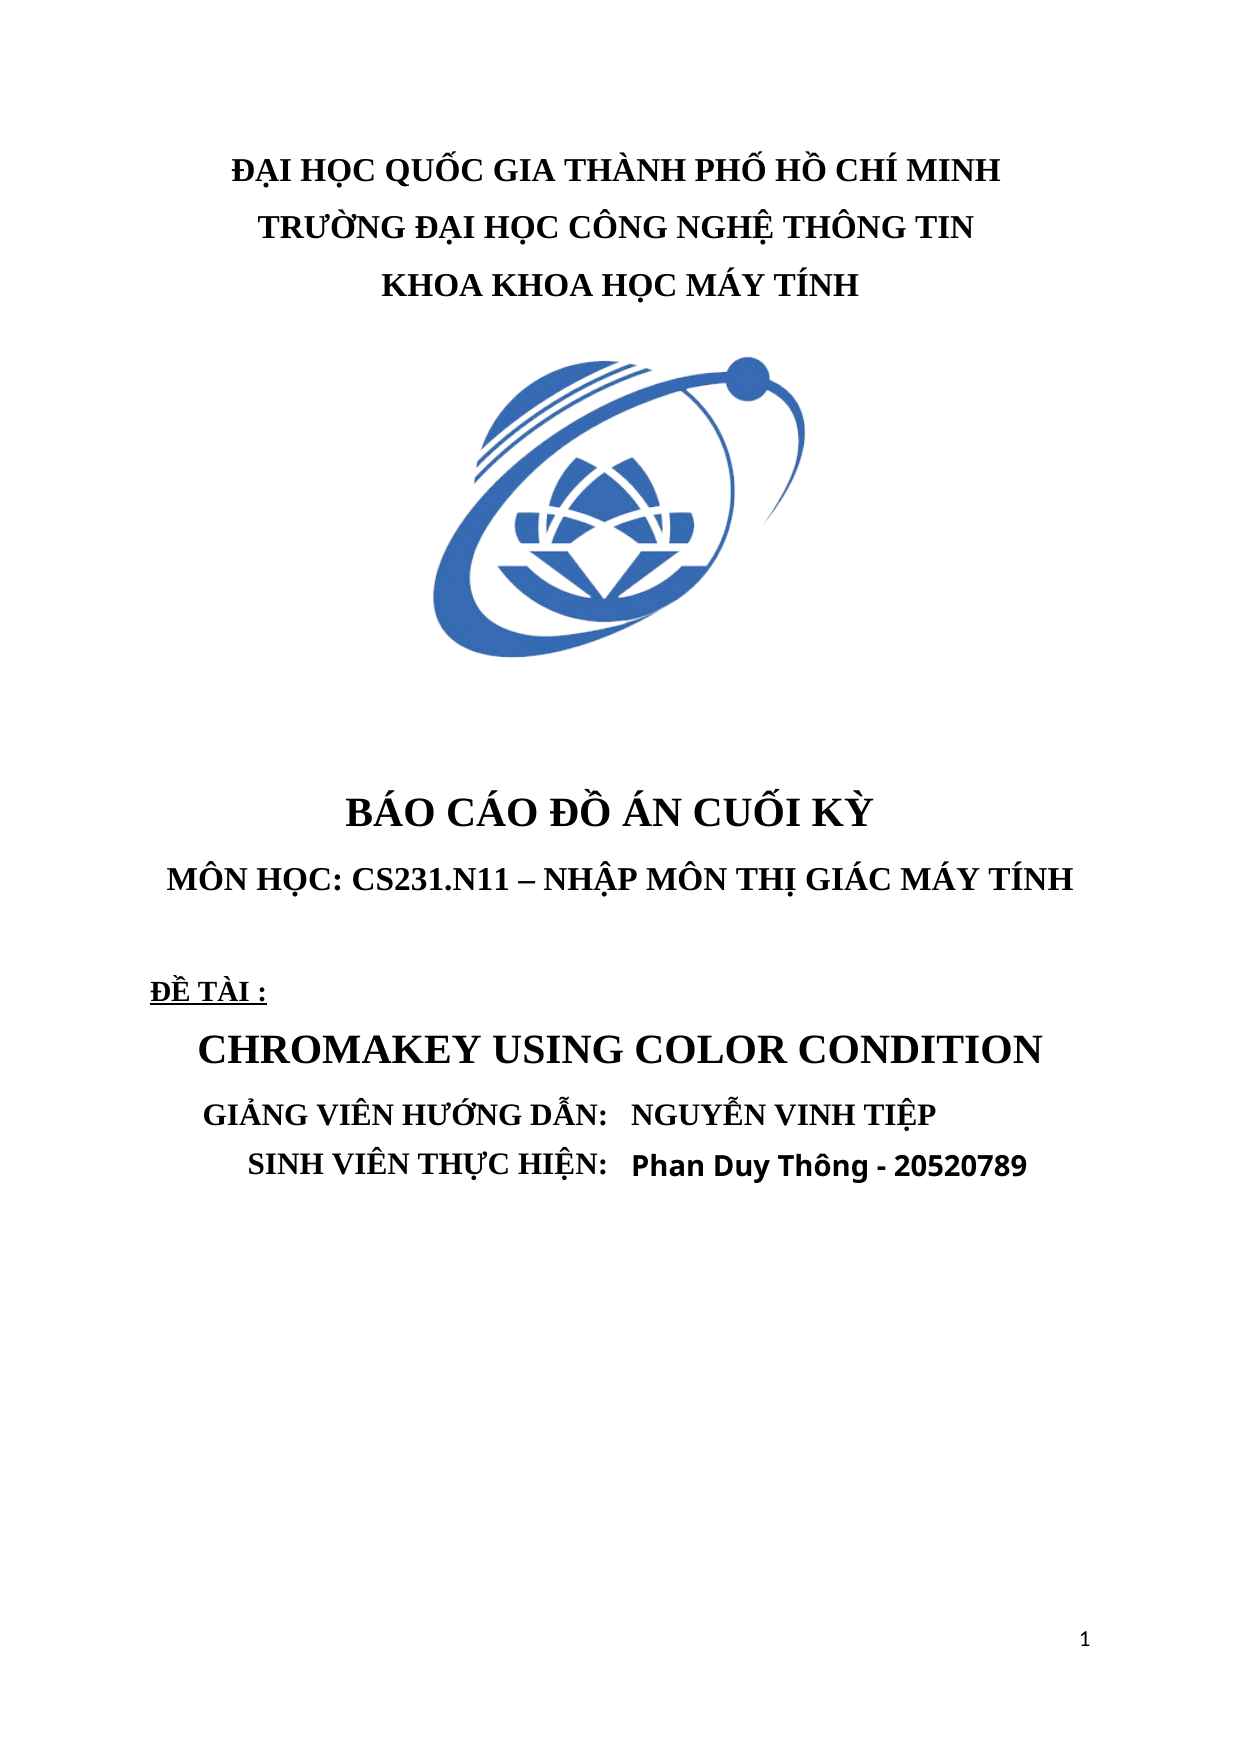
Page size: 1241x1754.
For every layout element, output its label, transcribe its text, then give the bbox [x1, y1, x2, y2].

text BÁO CÁO ĐỒ ÁN CUỐI KỲ [150, 787, 1090, 835]
table_header NGUYỄN VINH TIỆP [620, 1096, 1172, 1146]
text ĐỀ TÀI : [150, 974, 1090, 1008]
text MÔN HỌC: CS231.N11 – NHẬP MÔN THỊ GIÁC MÁY TÍNH [150, 859, 1090, 898]
text TRƯỜNG ĐẠI HỌC CÔNG NGHỆ THÔNG TIN [150, 207, 1090, 246]
text CHROMAKEY USING COLOR CONDITION [150, 1024, 1090, 1072]
text KHOA KHOA HỌC MÁY TÍNH [150, 265, 1090, 303]
table_cell Phan Duy Thông - 20520789 [620, 1146, 1172, 1194]
text ĐẠI HỌC QUỐC GIA THÀNH PHỐ HỒ CHÍ MINH [150, 150, 1090, 188]
table_header GIẢNG VIÊN HƯỚNG DẪN: [150, 1096, 619, 1146]
picture [431, 355, 809, 668]
table_cell SINH VIÊN THỰC HIỆN: [150, 1146, 619, 1194]
